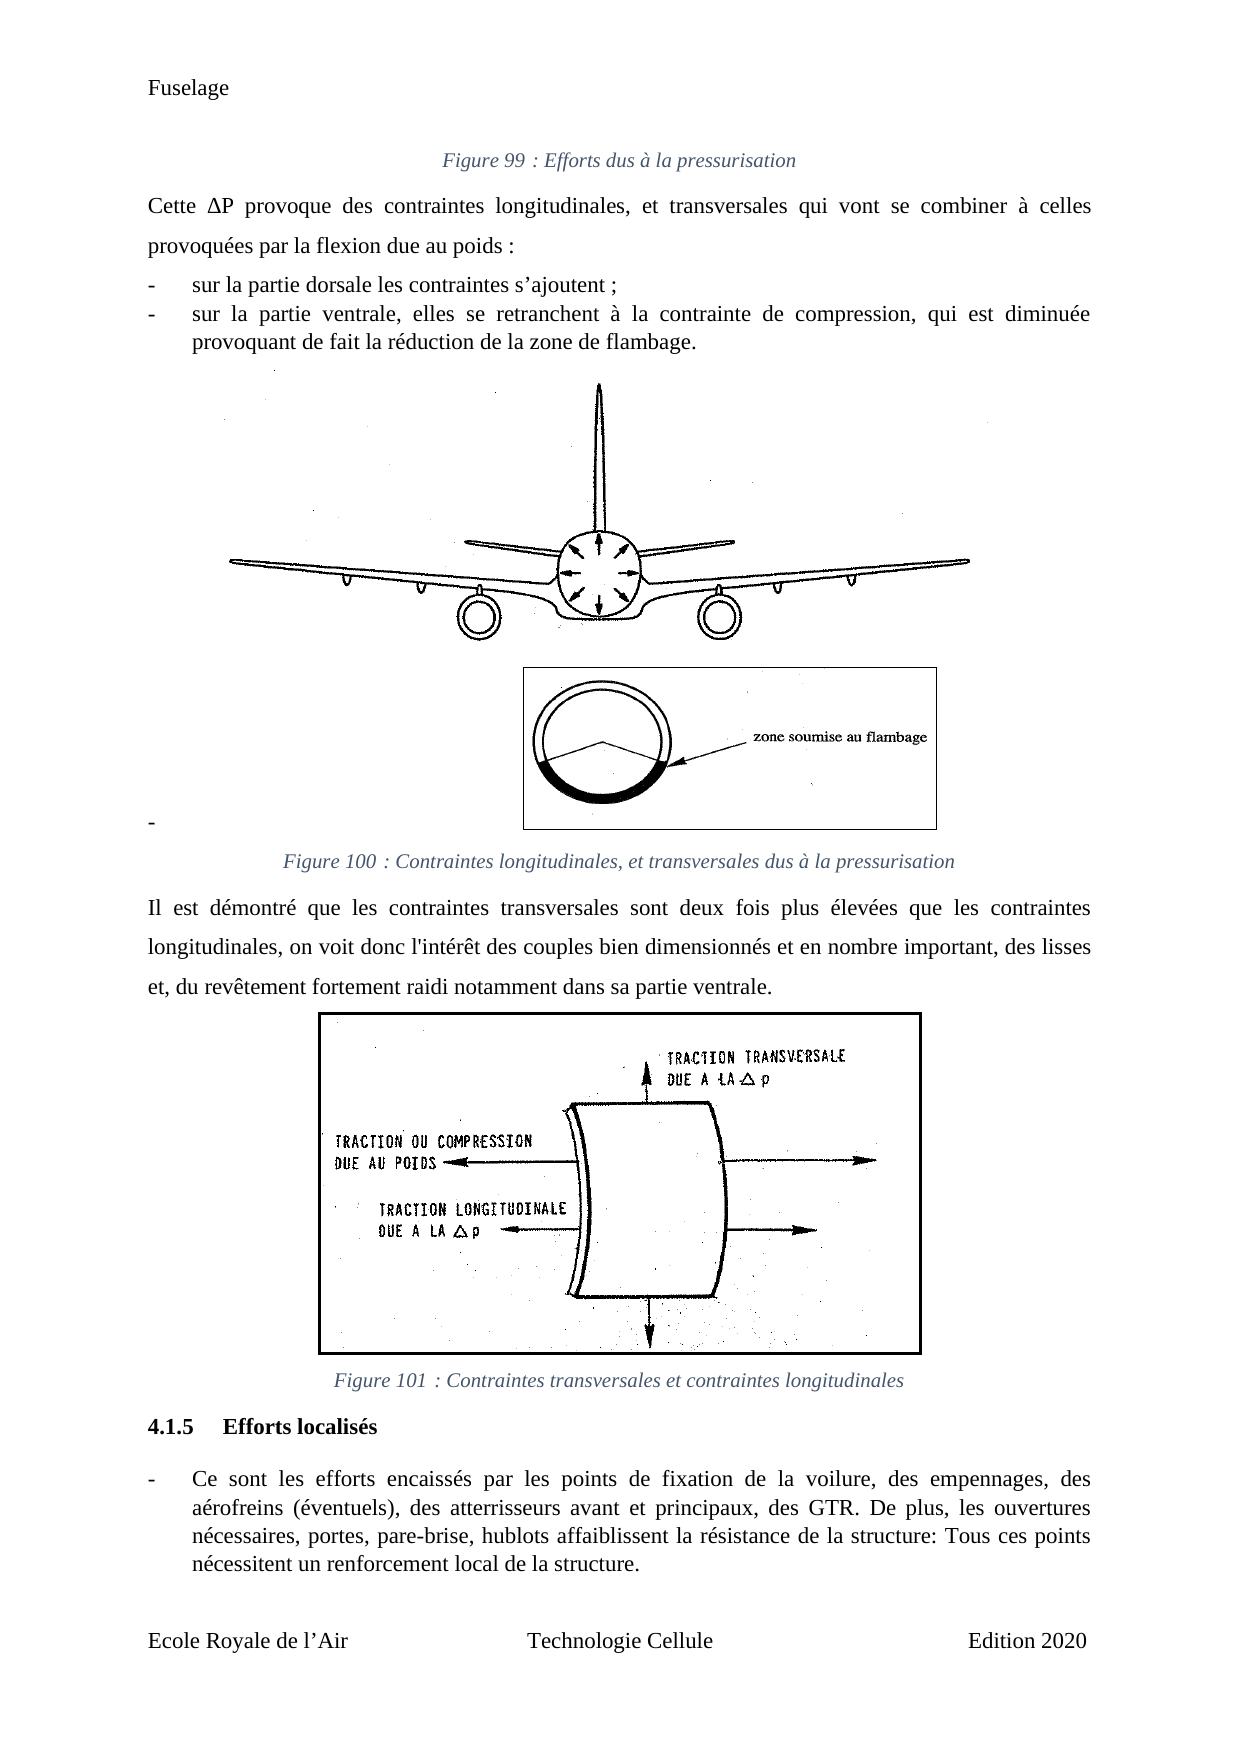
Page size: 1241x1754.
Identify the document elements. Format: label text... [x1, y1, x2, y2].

text sur la partie ventrale, elles se retranchent à la contrainte de compression, qui est diminuée provoquant de fait la réduction de la zone de flambage. [148, 300, 1093, 355]
text Figure 100 : Contraintes longitudinales, et transversales dus à la pressurisation [148, 849, 1093, 873]
text Il est démontré que les contraintes transversales sont deux fois plus élevées que les contraintes longitudinales, on voit donc l'intérêt des couples bien dimensionnés et en nombre important, des lisses et, du revêtement fortement raidi notamment dans sa partie ventrale. [148, 894, 1093, 999]
text Figure 101 : Contraintes transversales et contraintes longitudinales [148, 1368, 1093, 1392]
text sur la partie dorsale les contraintes s’ajoutent ; [148, 271, 1093, 298]
text Cette ∆P provoque des contraintes longitudinales, et transversales qui vont se combiner à celles provoquées par la flexion due au poids : [148, 192, 1093, 258]
text Figure 99 : Efforts dus à la pressurisation [148, 148, 1093, 172]
text Ce sont les efforts encaissés par les points de fixation de la voilure, des empennages, des aérofreins (éventuels), des atterrisseurs avant et principaux, des GTR. De plus, les ouvertures nécessaires, portes, pare-brise, hublots affaiblissent la résistance de la structure: Tous ces points nécessitent un renforcement local de la structure. [148, 1465, 1093, 1577]
subtitle Efforts localisés [148, 1413, 1093, 1439]
